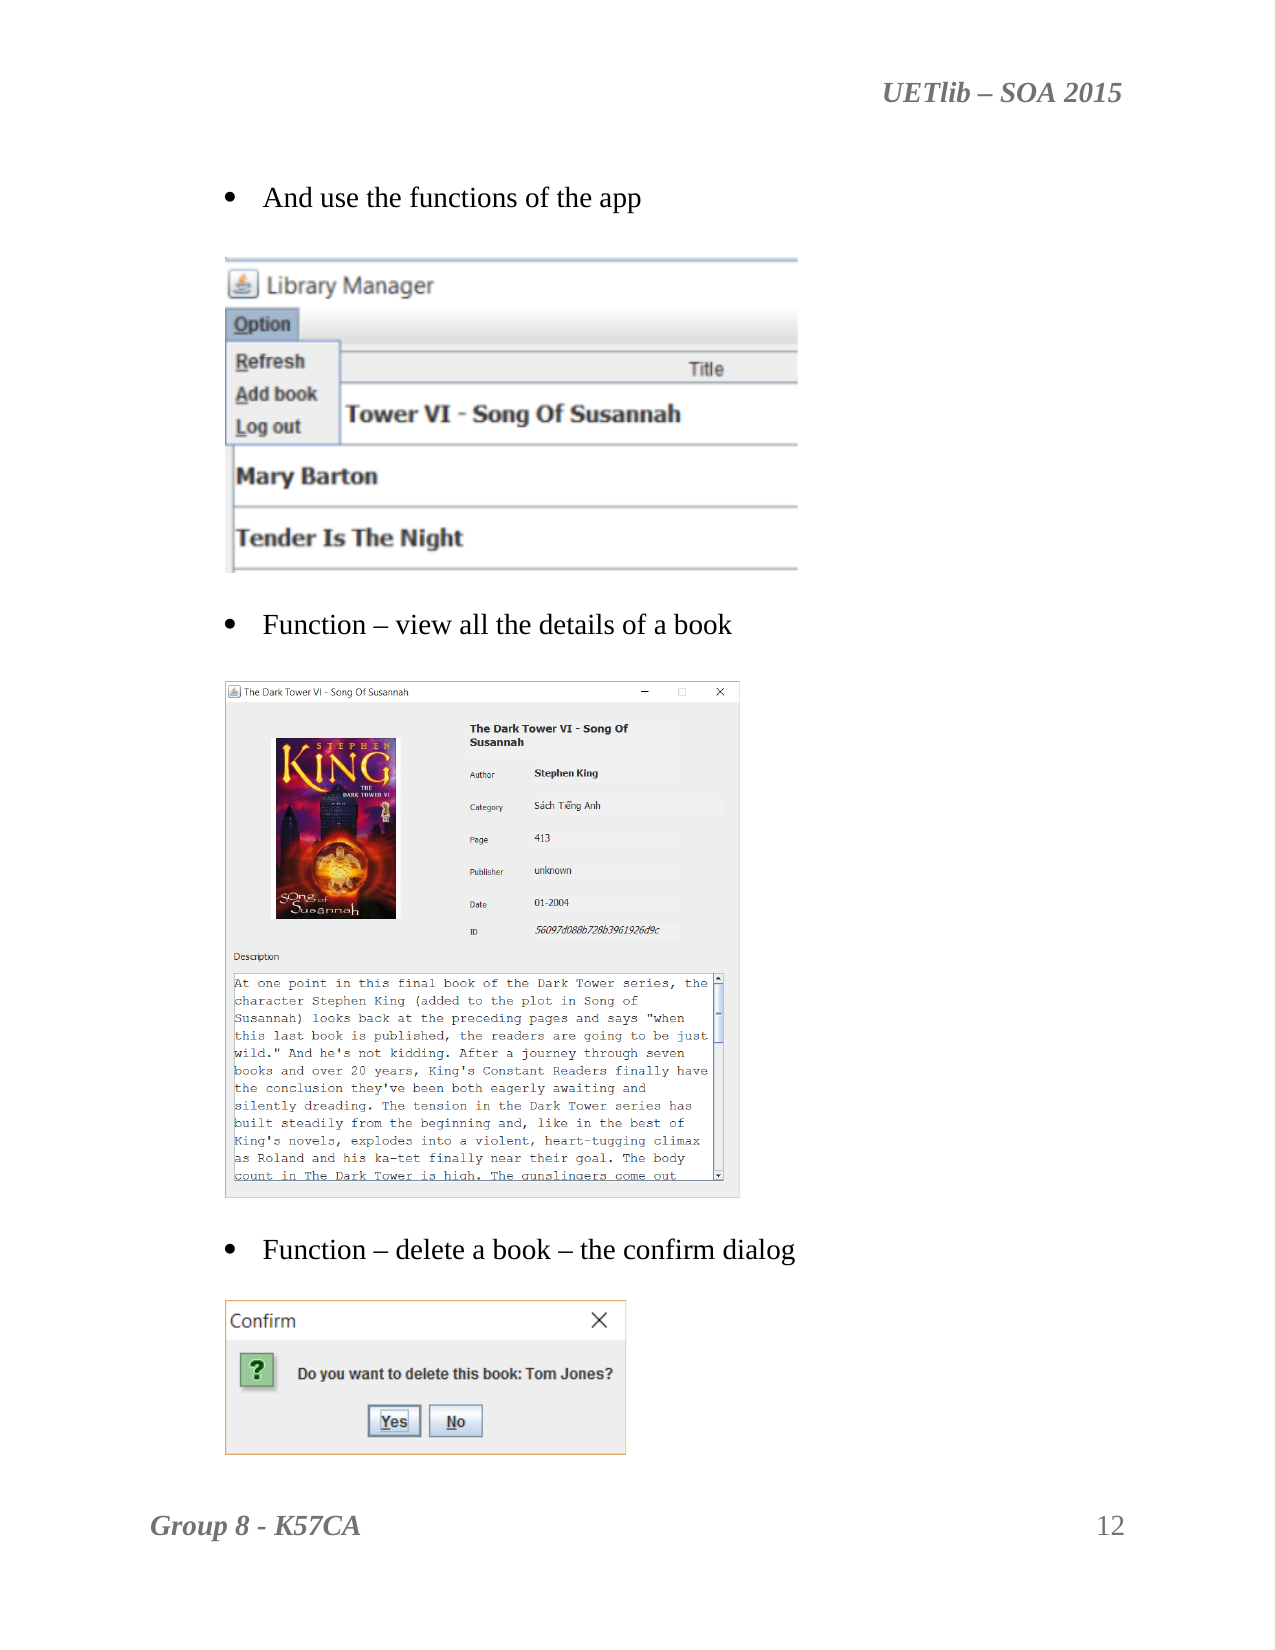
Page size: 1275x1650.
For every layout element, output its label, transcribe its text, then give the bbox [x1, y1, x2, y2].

list Function – delete a book – the confirm dialog [225, 1232, 1125, 1266]
picture [225, 681, 740, 1198]
list And use the functions of the app [225, 180, 1125, 214]
picture [225, 257, 798, 573]
list Function – view all the details of a book [225, 607, 1125, 641]
picture [225, 1300, 627, 1455]
